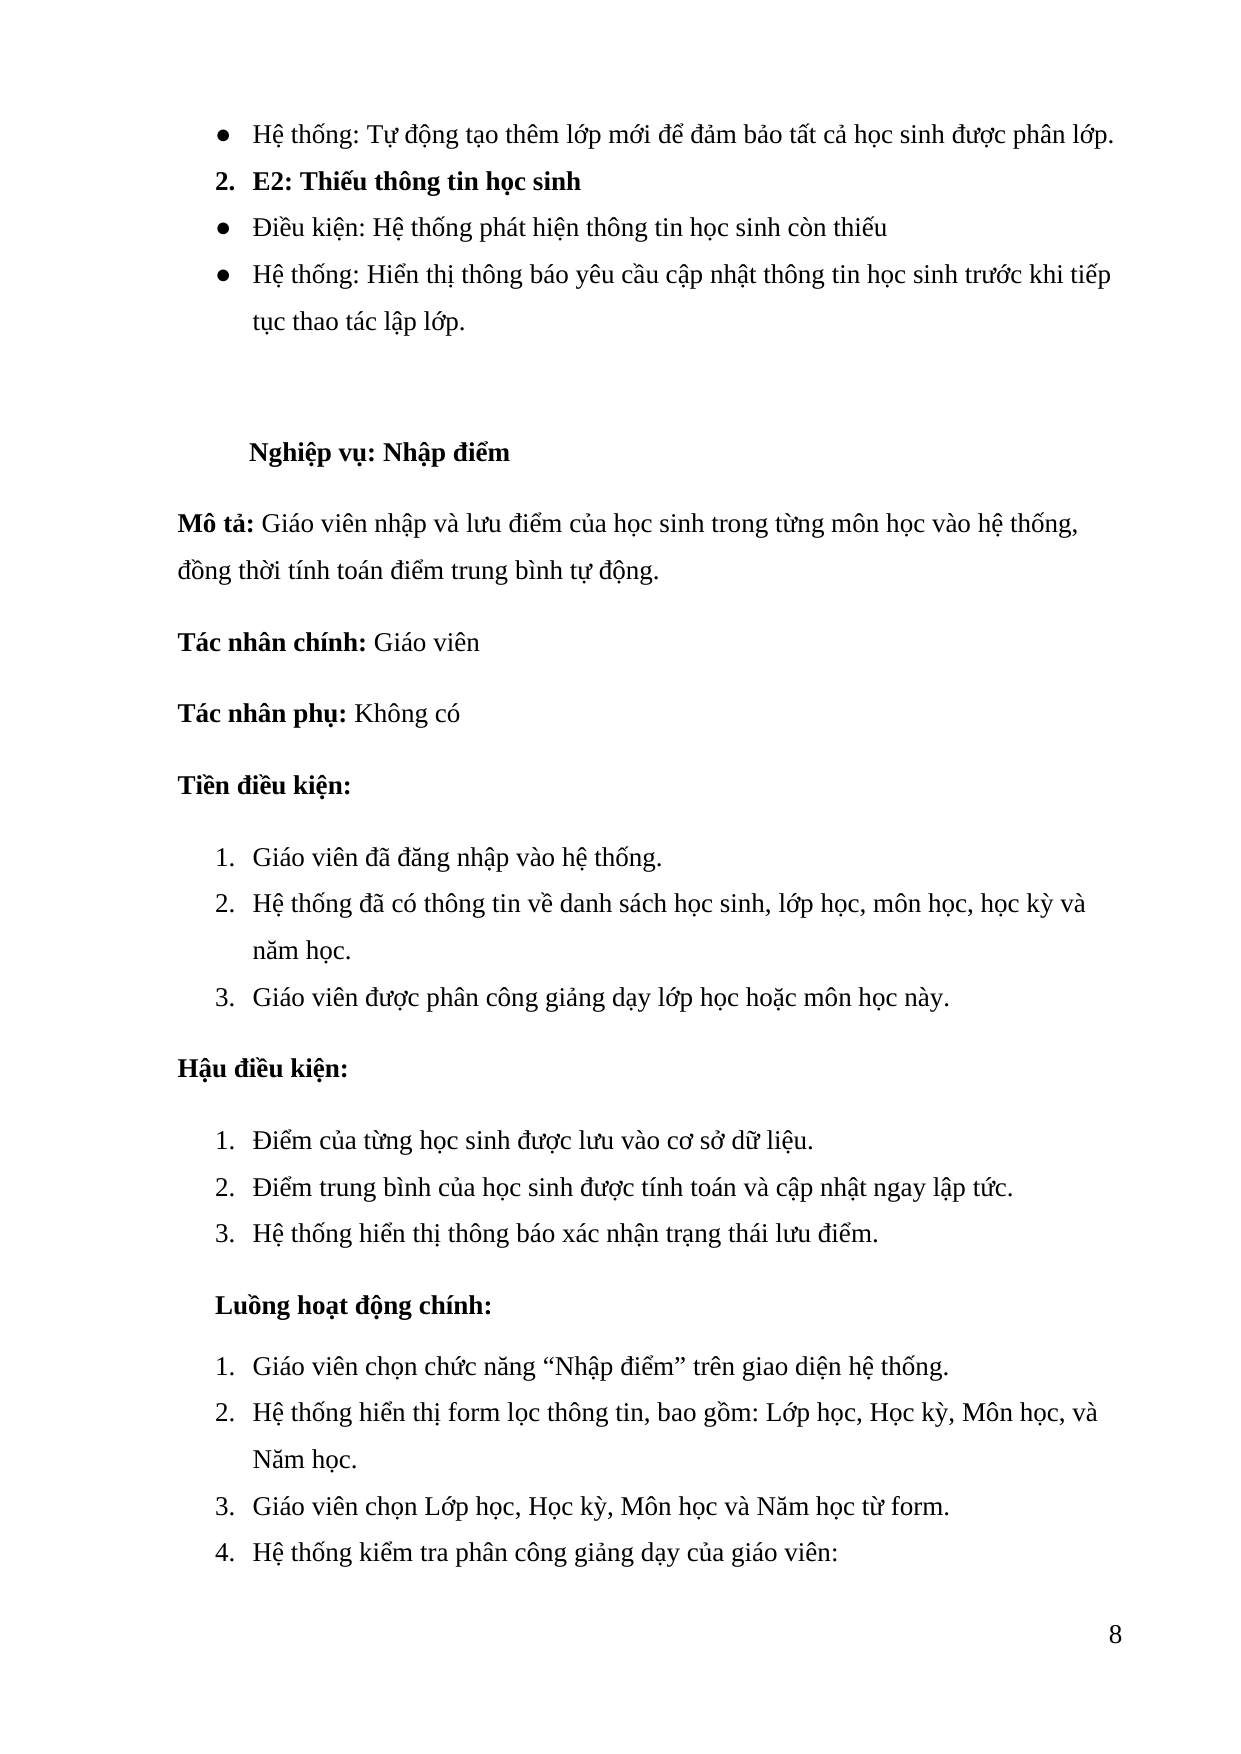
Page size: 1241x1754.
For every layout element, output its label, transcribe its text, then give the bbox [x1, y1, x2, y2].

list Hệ thống hiển thị form lọc thông tin, bao gồm: Lớp học, Học kỳ, Môn học, và Năm học. [215, 1396, 1122, 1474]
list Điểm của từng học sinh được lưu vào cơ sở dữ liệu. [215, 1124, 1122, 1155]
text Hậu điều kiện: [177, 1052, 1122, 1083]
text Tác nhân phụ: Không có [177, 697, 1122, 728]
list Hệ thống kiểm tra phân công giảng dạy của giáo viên: [215, 1536, 1122, 1567]
list Giáo viên được phân công giảng dạy lớp học hoặc môn học này. [215, 981, 1122, 1012]
list E2: Thiếu thông tin học sinh [215, 165, 1122, 196]
list Hệ thống: Tự động tạo thêm lớp mới để đảm bảo tất cả học sinh được phân lớp. [215, 118, 1122, 149]
list Điều kiện: Hệ thống phát hiện thông tin học sinh còn thiếu [215, 211, 1122, 243]
text Tác nhân chính: Giáo viên [177, 626, 1122, 657]
subtitle Nghiệp vụ: Nhập điểm [242, 436, 1122, 467]
list Hệ thống hiển thị thông báo xác nhận trạng thái lưu điểm. [215, 1217, 1122, 1248]
list Giáo viên chọn Lớp học, Học kỳ, Môn học và Năm học từ form. [215, 1490, 1122, 1521]
subtitle Luồng hoạt động chính: [215, 1289, 1122, 1320]
text Tiền điều kiện: [177, 769, 1122, 800]
text Mô tả: Giáo viên nhập và lưu điểm của học sinh trong từng môn học vào hệ thống, đồng thời tính toán điểm trung bình tự động. [177, 507, 1122, 585]
list Giáo viên đã đăng nhập vào hệ thống. [215, 841, 1122, 872]
list Hệ thống đã có thông tin về danh sách học sinh, lớp học, môn học, học kỳ và năm học. [215, 887, 1122, 965]
list Giáo viên chọn chức năng “Nhập điểm” trên giao diện hệ thống. [215, 1350, 1122, 1381]
list Điểm trung bình của học sinh được tính toán và cập nhật ngay lập tức. [215, 1171, 1122, 1202]
list Hệ thống: Hiển thị thông báo yêu cầu cập nhật thông tin học sinh trước khi tiếp tục thao tác lập lớp. [215, 258, 1122, 336]
